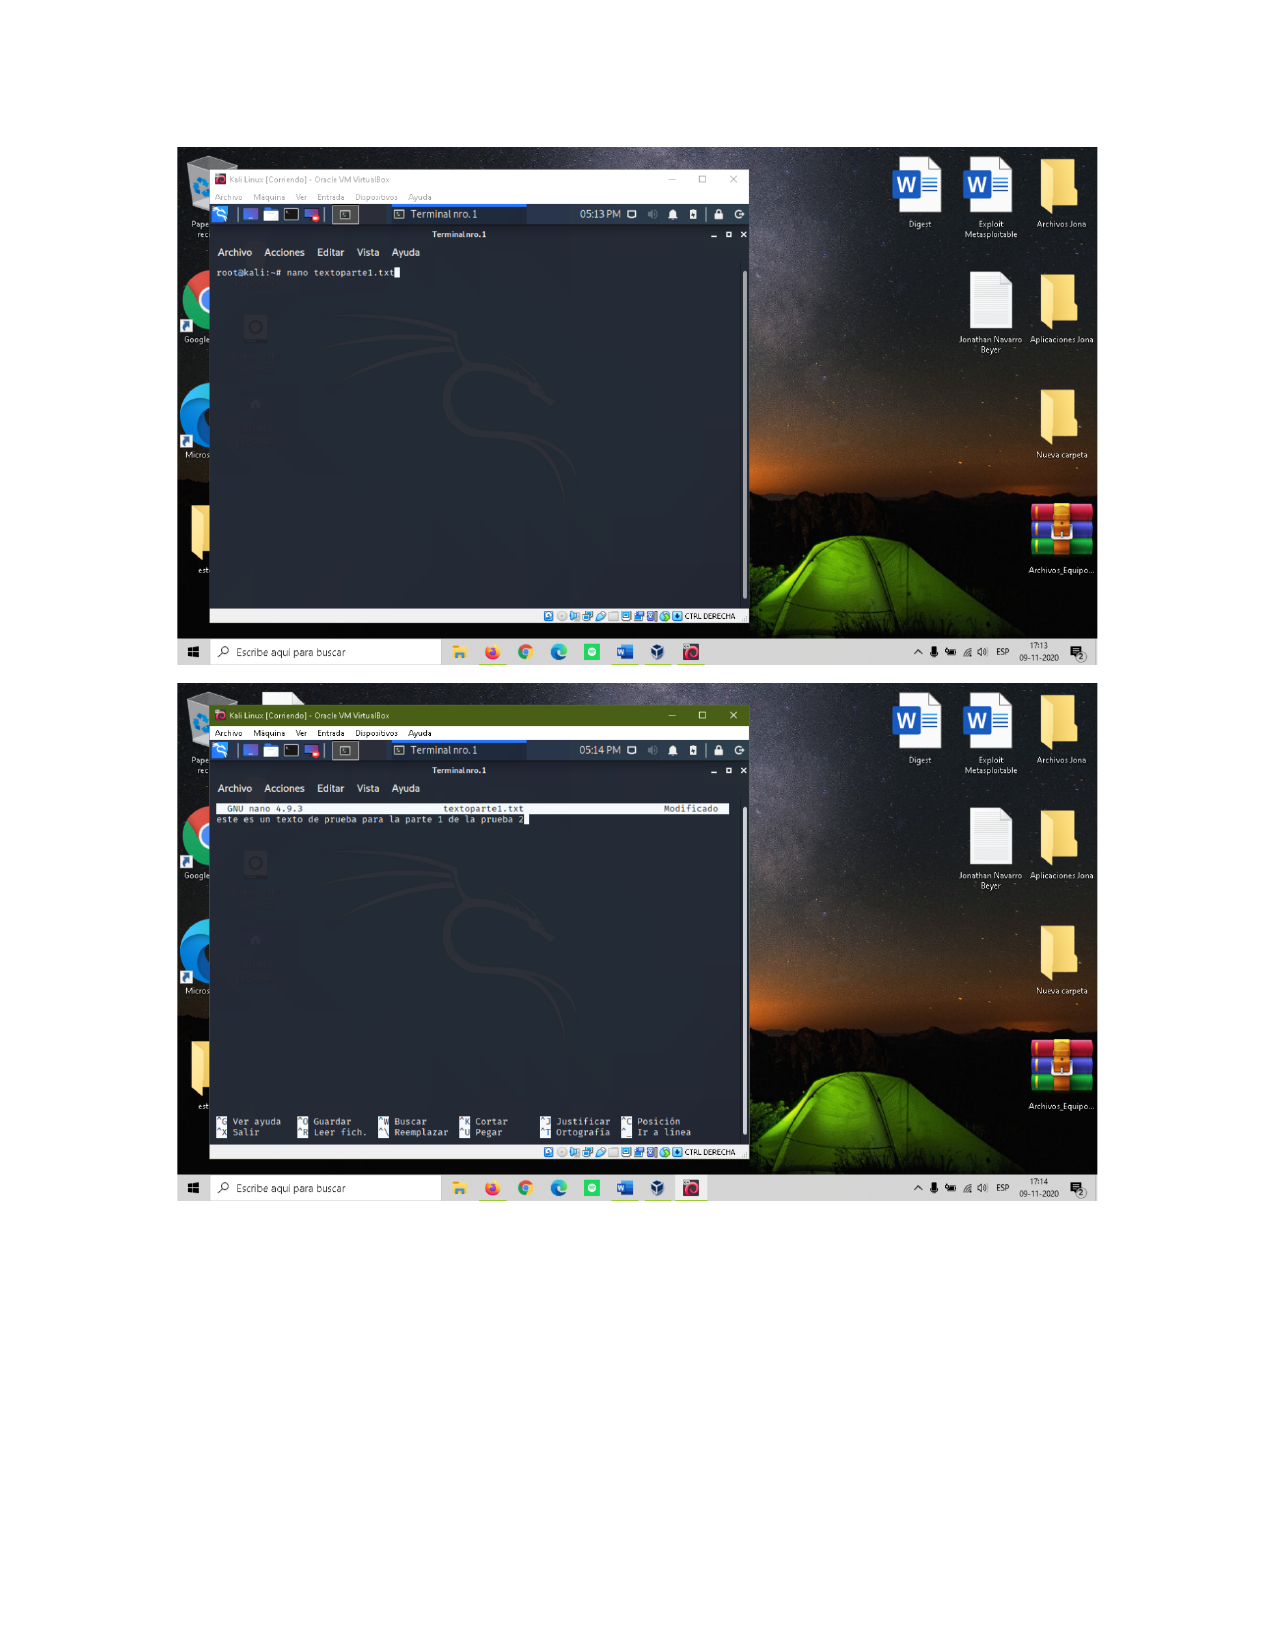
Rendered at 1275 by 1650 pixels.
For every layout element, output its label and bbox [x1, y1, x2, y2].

picture [177, 147, 1098, 665]
picture [177, 683, 1098, 1201]
